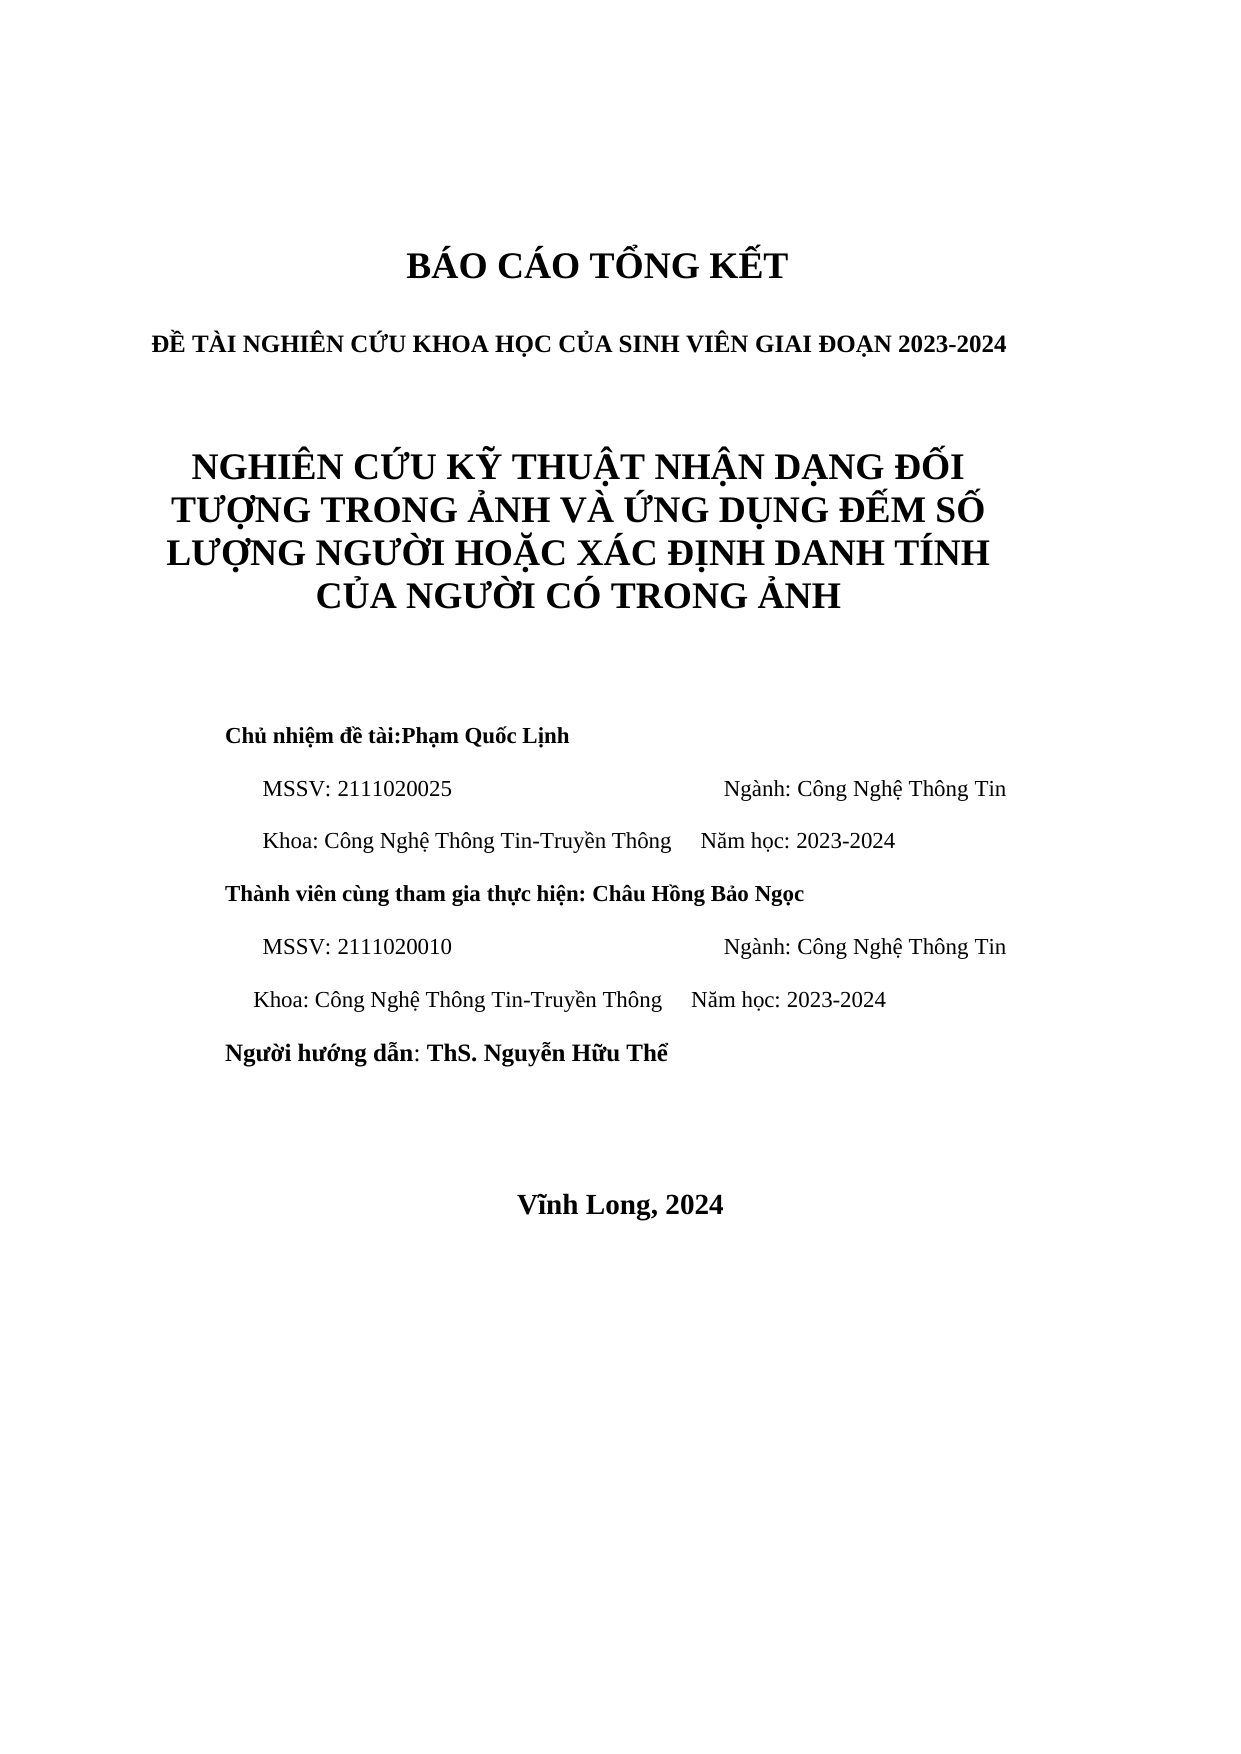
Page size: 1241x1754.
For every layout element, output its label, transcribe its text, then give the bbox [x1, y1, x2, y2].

text Người hướng dẫn: ThS. Nguyễn Hữu Thể [150, 1038, 1006, 1067]
text Vĩnh Long, 2024 [150, 1187, 1090, 1221]
text Khoa: Công Nghệ Thông Tin-Truyền Thông Năm học: 2023-2024 [150, 986, 1006, 1012]
text NGHIÊN CỨU KỸ THUẬT NHẬN DẠNG ĐỐI TƯỢNG TRONG ẢNH VÀ ỨNG DỤNG ĐẾM SỐ LƯỢNG NGƯỜI HOẶC XÁC ĐỊNH DANH TÍNH CỦA NGƯỜI CÓ TRONG ẢNH [150, 444, 1006, 617]
text Khoa: Công Nghệ Thông Tin-Truyền Thông Năm học: 2023-2024 [150, 828, 1006, 880]
text ĐỀ TÀI NGHIÊN CỨU KHOA HỌC CỦA SINH VIÊN GIAI ĐOẠN 2023-2024 [151, 329, 1006, 358]
text Chủ nhiệm đề tài:Phạm Quốc Lịnh [150, 722, 1006, 748]
text MSSV: 2111020010 Ngành: Công Nghệ Thông Tin [150, 933, 1006, 986]
text BÁO CÁO TỔNG KẾT [151, 243, 1006, 286]
text MSSV: 2111020025 Ngành: Công Nghệ Thông Tin [150, 775, 1006, 828]
text Thành viên cùng tham gia thực hiện: Châu Hồng Bảo Ngọc [150, 880, 1006, 907]
